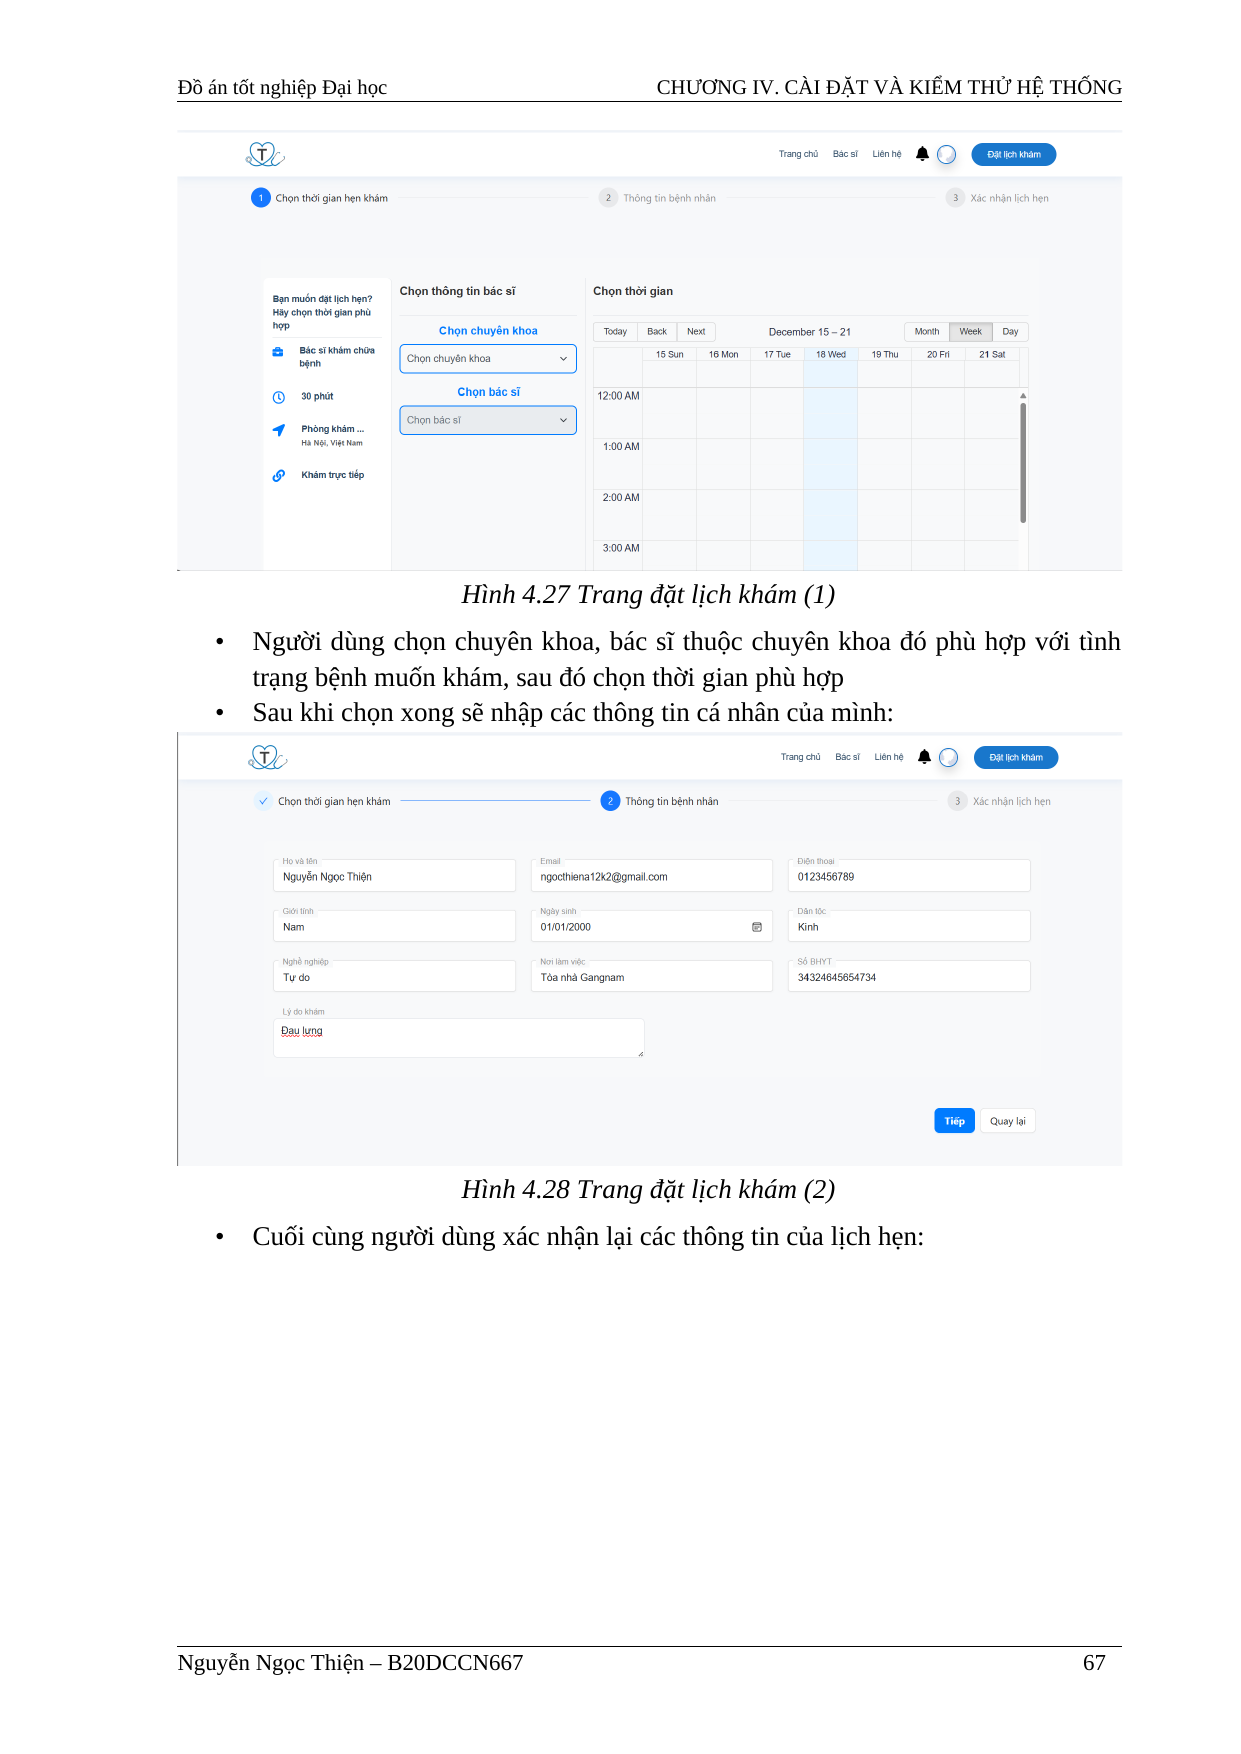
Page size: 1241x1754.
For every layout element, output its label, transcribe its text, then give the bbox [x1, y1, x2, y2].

list Sau khi chọn xong sẽ nhập các thông tin cá nhân của mình: [215, 696, 1122, 727]
subtitle Hình 4.27 Trang đặt lịch khám (1) [177, 578, 1122, 609]
picture [177, 732, 1123, 1166]
list Cuối cùng người dùng xác nhận lại các thông tin của lịch hẹn: [215, 1220, 1122, 1251]
picture [177, 130, 1123, 571]
subtitle Hình 4.28 Trang đặt lịch khám (2) [177, 1173, 1122, 1204]
list Người dùng chọn chuyên khoa, bác sĩ thuộc chuyên khoa đó phù hợp với tình trạng bệnh muốn khám, sau đó chọn thời gian phù hợp [215, 625, 1122, 692]
